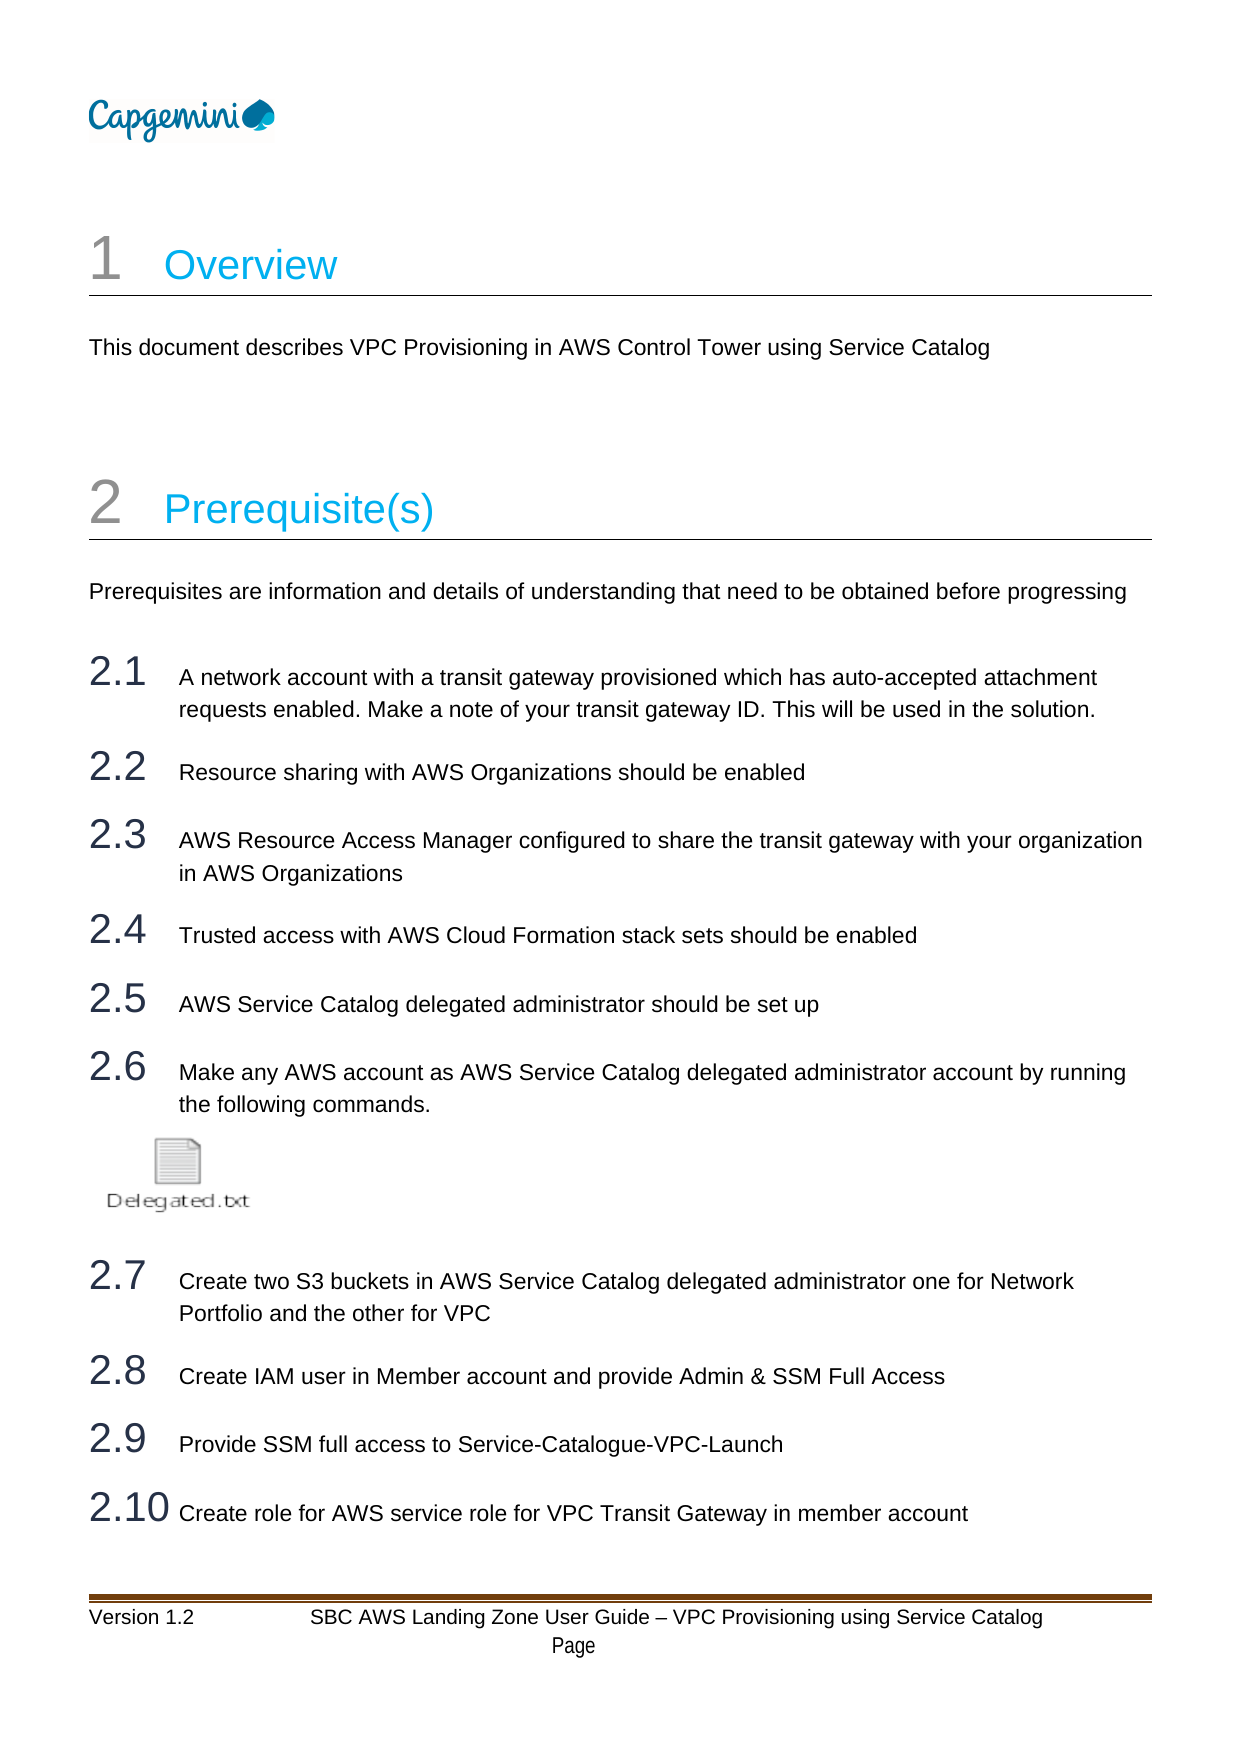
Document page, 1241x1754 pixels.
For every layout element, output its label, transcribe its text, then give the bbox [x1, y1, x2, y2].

picture [88, 99, 98, 110]
subtitle Create role for AWS service role for VPC Transit Gateway in member account [89, 1482, 1152, 1530]
subtitle Trusted access with AWS Cloud Formation stack sets should be enabled [89, 905, 1152, 953]
subtitle Prerequisite(s) [89, 465, 1152, 539]
subtitle Resource sharing with AWS Organizations should be enabled [89, 741, 1152, 789]
subtitle Create two S3 buckets in AWS Service Catalog delegated administrator one for Network Portfolio and the other for VPC [89, 1250, 1152, 1327]
picture [94, 99, 275, 143]
subtitle Overview [89, 221, 1152, 295]
text This document describes VPC Provisioning in AWS Control Tower using Service Catalog [89, 334, 1152, 360]
subtitle A network account with a transit gateway provisioned which has auto-accepted attachment requests enabled. Make a note of your transit gateway ID. This will be used in the solution. [89, 646, 1152, 722]
subtitle Create IAM user in Member account and provide Admin & SSM Full Access [89, 1345, 1152, 1393]
text Prerequisites are information and details of understanding that need to be obtained before progressing [89, 578, 1152, 604]
subtitle Provide SSM full access to Service-Catalogue-VPC-Launch [89, 1414, 1152, 1462]
subtitle AWS Service Catalog delegated administrator should be set up [89, 973, 1152, 1021]
picture [131, 113, 136, 124]
picture [88, 121, 149, 143]
picture [147, 113, 152, 122]
picture [262, 99, 275, 112]
subtitle Make any AWS account as AWS Service Catalog delegated administrator account by running the following commands. [89, 1041, 1152, 1118]
subtitle AWS Resource Access Manager configured to share the transit gateway with your organization in AWS Organizations [89, 809, 1152, 886]
